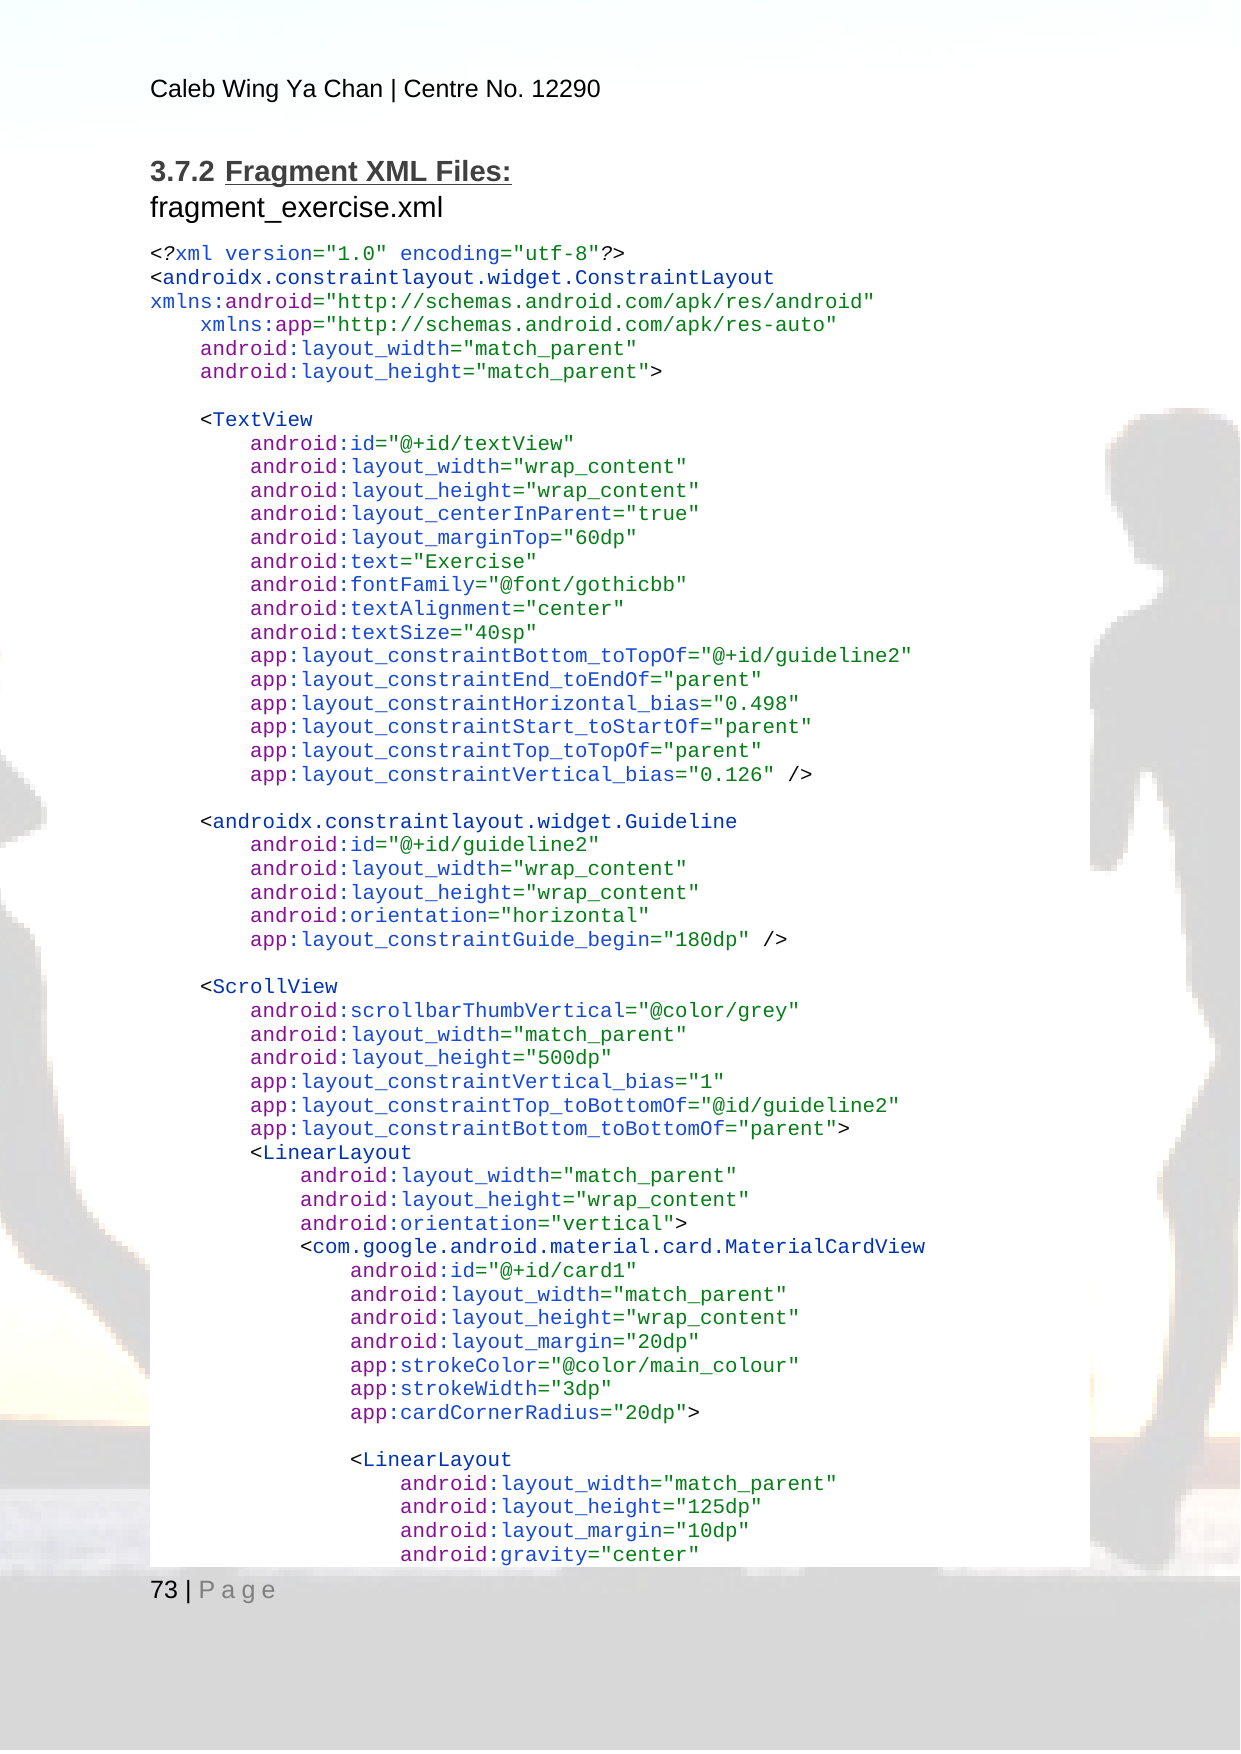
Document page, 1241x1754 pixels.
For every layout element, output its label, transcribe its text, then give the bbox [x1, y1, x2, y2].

text fragment_exercise.xml [150, 191, 1090, 224]
subtitle Fragment XML Files: [150, 154, 1090, 188]
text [150, 243, 1090, 1567]
